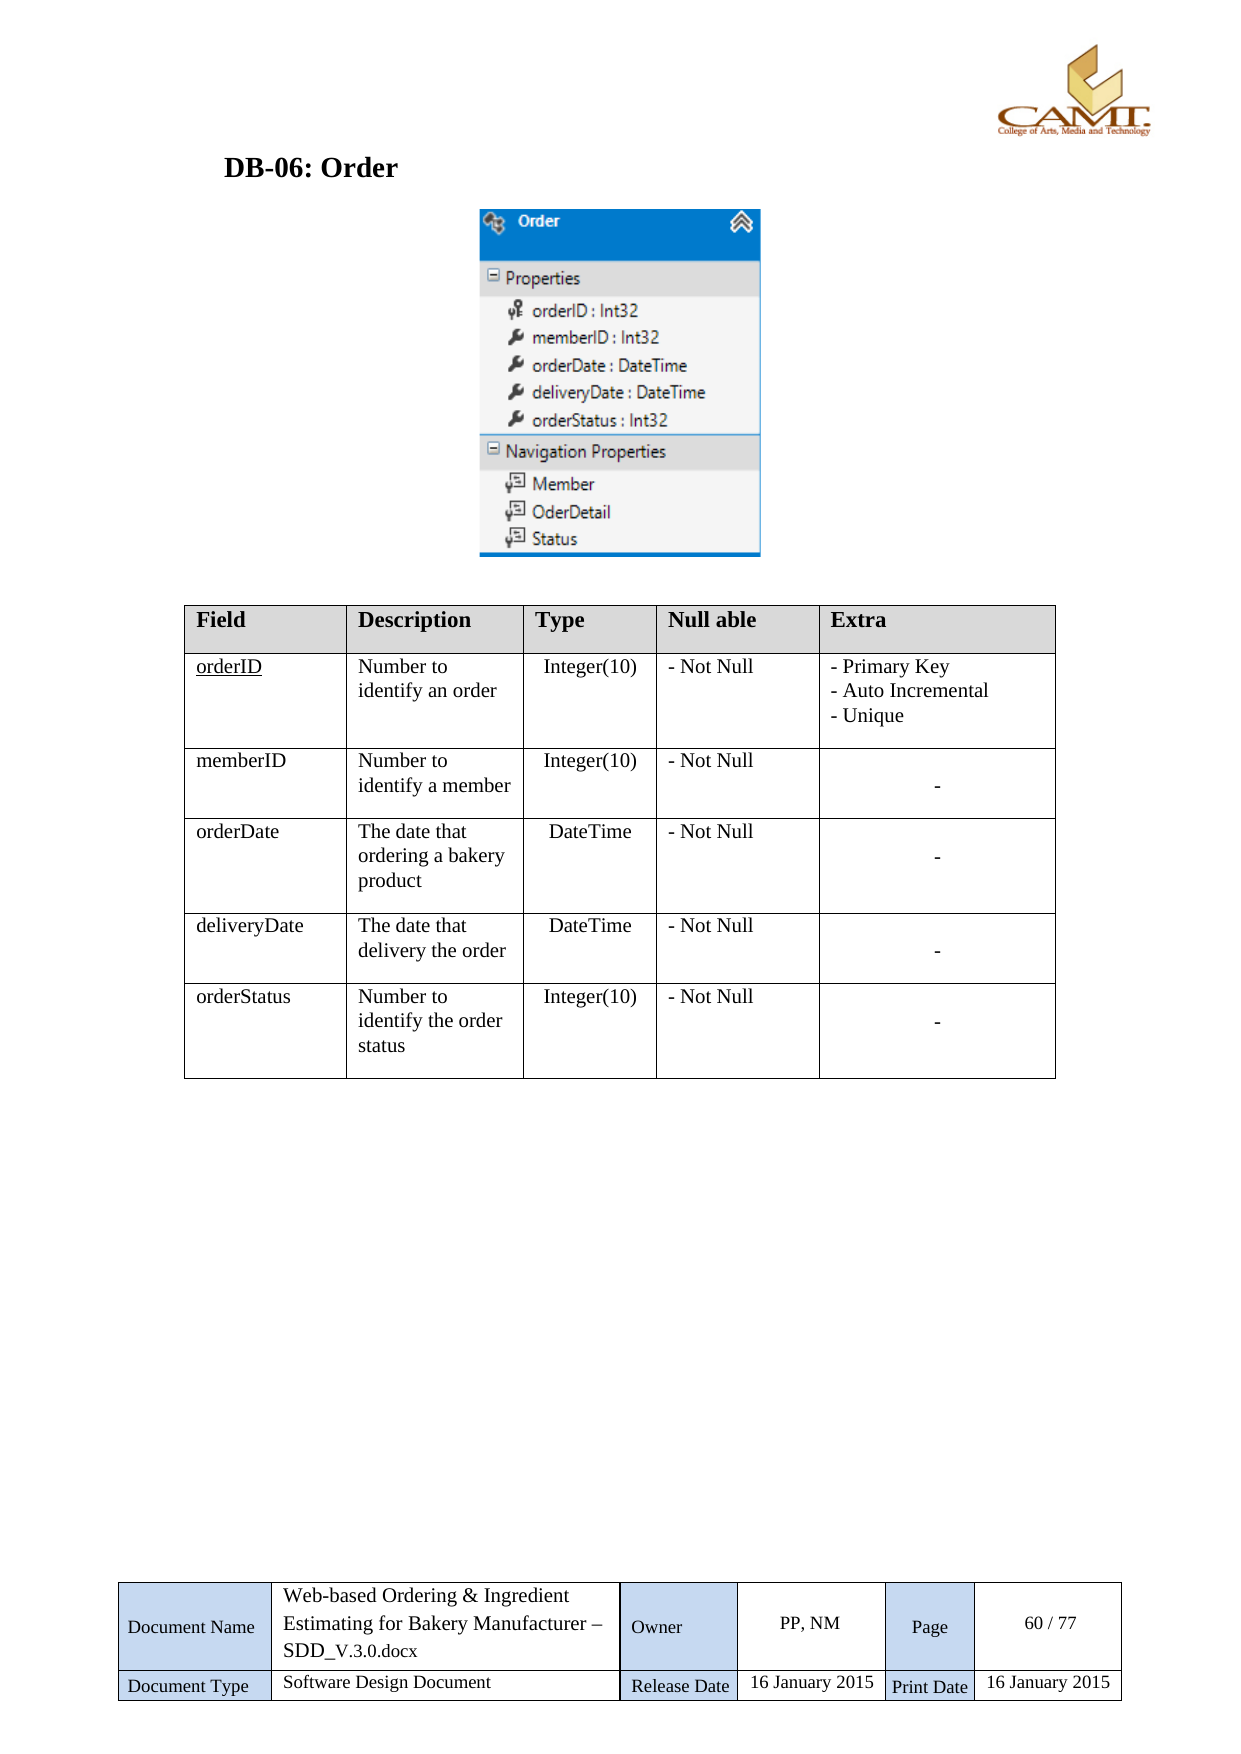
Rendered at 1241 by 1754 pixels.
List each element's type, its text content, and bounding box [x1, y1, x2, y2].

table_cell Integer(10) [524, 749, 656, 818]
table_header Extra [820, 606, 1055, 653]
table_cell Integer(10) [524, 984, 656, 1077]
table_cell - Not Null [657, 914, 819, 983]
table_cell Number to identify a member [347, 749, 523, 818]
table_cell Integer(10) [524, 654, 656, 747]
table_cell DateTime [524, 819, 656, 912]
table_cell - [820, 914, 1055, 983]
table_cell - Primary Key - Auto Incremental - Unique [820, 654, 1055, 747]
table_cell memberID [185, 749, 346, 818]
table_cell orderDate [185, 819, 346, 912]
table_cell The date that delivery the order [347, 914, 523, 983]
table_cell The date that ordering a bakery product [347, 819, 523, 912]
picture [989, 37, 1155, 138]
table_cell Number to identify an order [347, 654, 523, 747]
table_cell deliveryDate [185, 914, 346, 983]
text DB-06: Order [150, 150, 1090, 183]
table_cell - Not Null [657, 749, 819, 818]
table_cell - Not Null [657, 984, 819, 1077]
table_header Type [524, 606, 656, 653]
table_cell - [820, 984, 1055, 1077]
table_cell DateTime [524, 914, 656, 983]
table_header Field [185, 606, 346, 653]
table_cell orderStatus [185, 984, 346, 1077]
table_cell - Not Null [657, 819, 819, 912]
picture [479, 209, 761, 557]
table_header Description [347, 606, 523, 653]
table_cell orderID [185, 654, 346, 747]
table_cell Number to identify the order status [347, 984, 523, 1077]
table_cell - Not Null [657, 654, 819, 747]
table_header Null able [657, 606, 819, 653]
table_cell - [820, 819, 1055, 912]
table_cell - [820, 749, 1055, 818]
